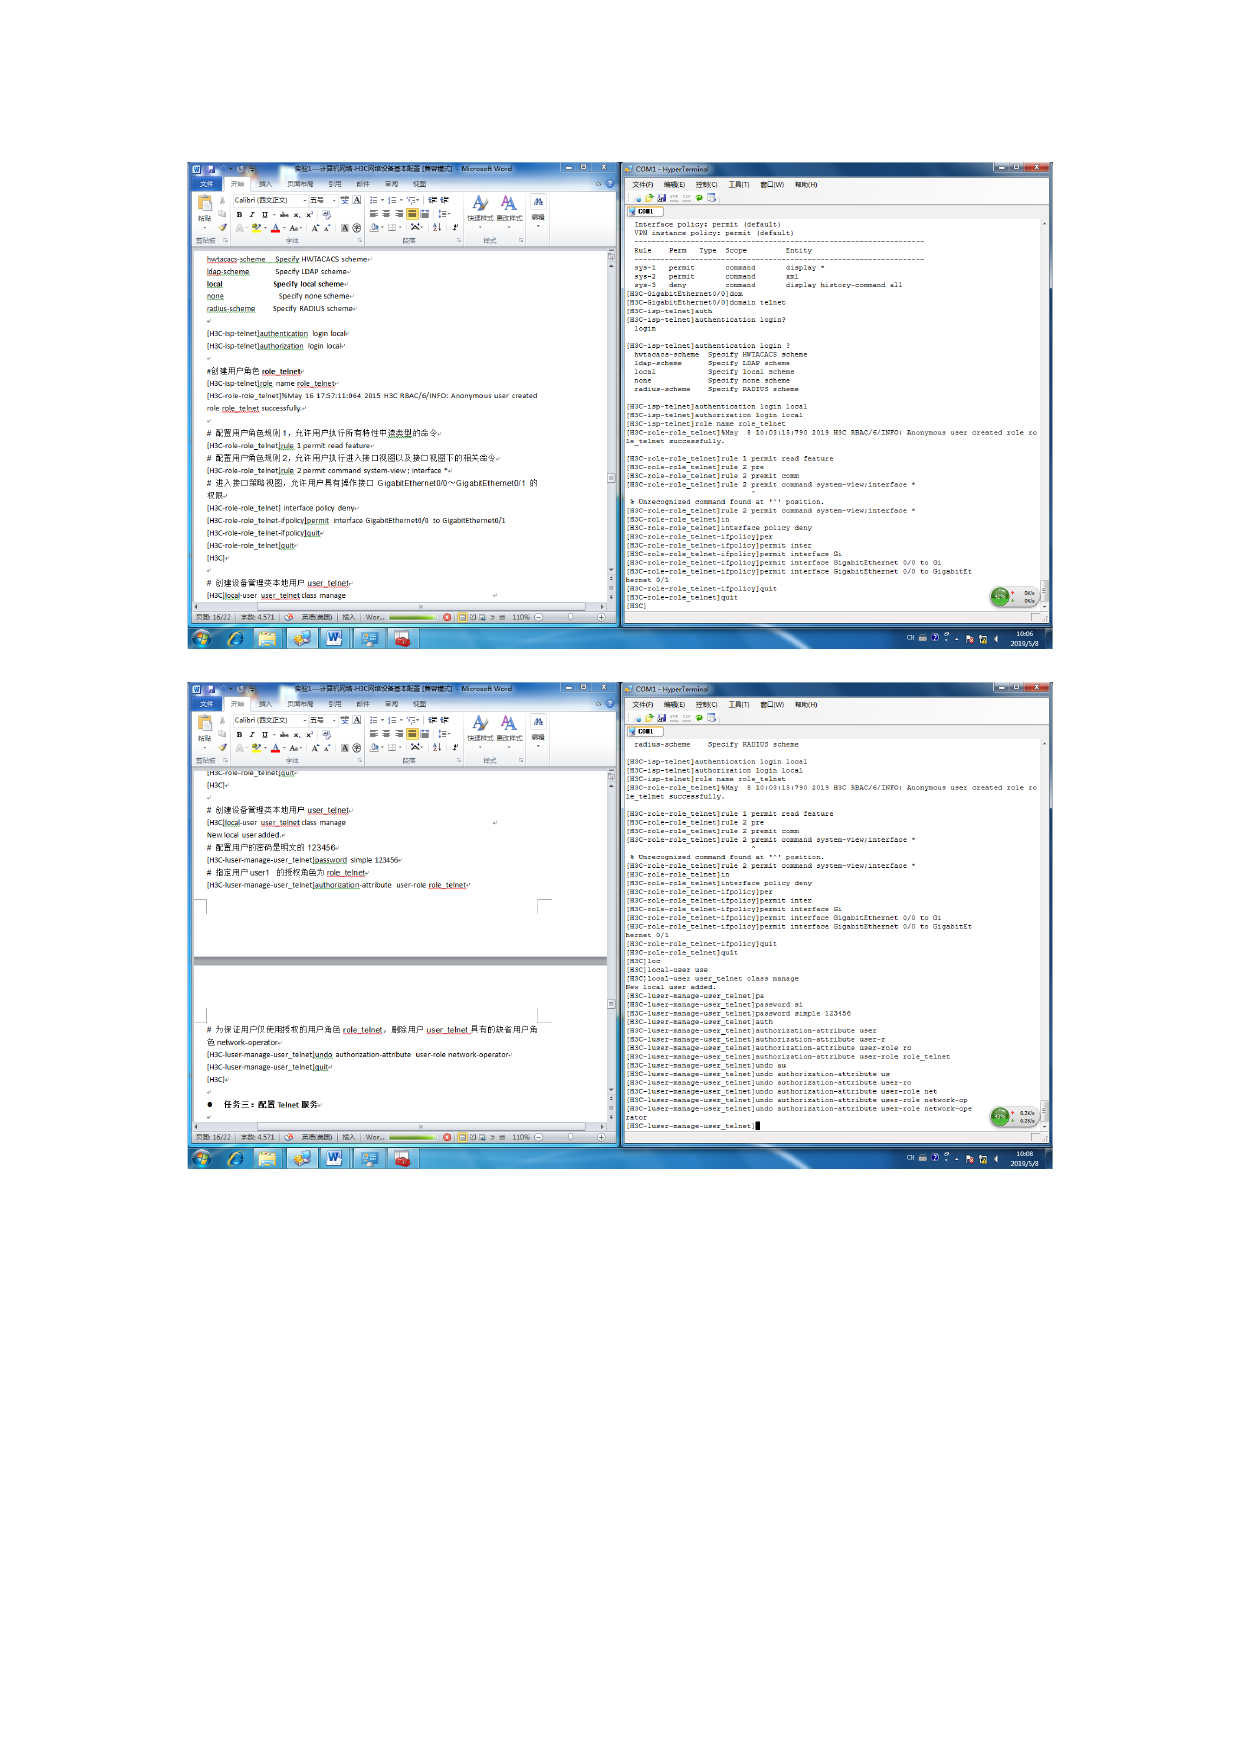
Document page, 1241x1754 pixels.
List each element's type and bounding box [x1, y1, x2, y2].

picture [187, 682, 1053, 1169]
picture [187, 162, 1053, 649]
